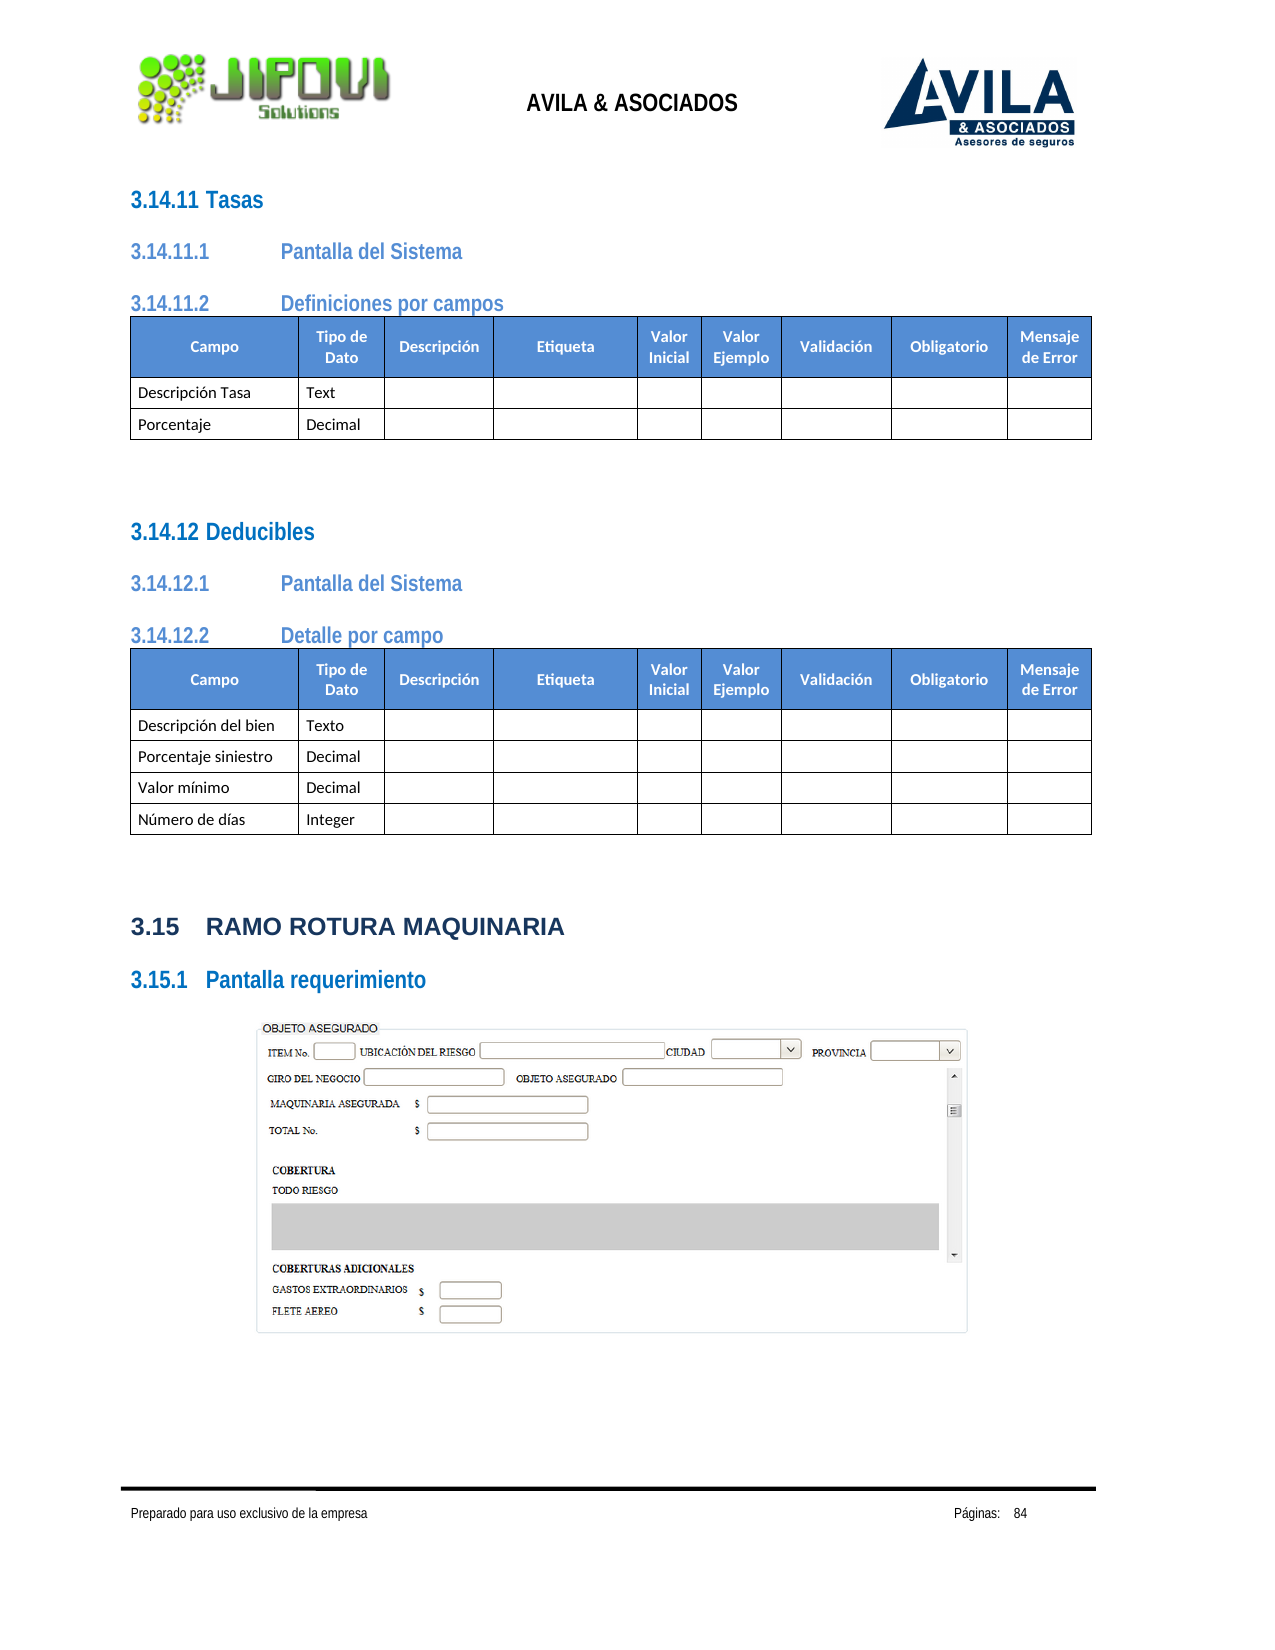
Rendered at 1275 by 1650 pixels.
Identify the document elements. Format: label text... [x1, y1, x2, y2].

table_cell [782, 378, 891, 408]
subtitle Deducibles [131, 517, 1092, 545]
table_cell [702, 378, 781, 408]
picture [881, 57, 1077, 148]
picture [251, 1018, 972, 1339]
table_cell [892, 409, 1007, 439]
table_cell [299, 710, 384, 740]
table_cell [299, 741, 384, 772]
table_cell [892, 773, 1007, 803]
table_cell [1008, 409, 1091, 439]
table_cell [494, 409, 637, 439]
subtitle Tasas [131, 184, 1092, 213]
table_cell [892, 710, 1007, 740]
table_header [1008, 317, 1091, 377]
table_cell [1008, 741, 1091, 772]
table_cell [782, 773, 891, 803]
subtitle Pantalla del Sistema [131, 570, 1092, 597]
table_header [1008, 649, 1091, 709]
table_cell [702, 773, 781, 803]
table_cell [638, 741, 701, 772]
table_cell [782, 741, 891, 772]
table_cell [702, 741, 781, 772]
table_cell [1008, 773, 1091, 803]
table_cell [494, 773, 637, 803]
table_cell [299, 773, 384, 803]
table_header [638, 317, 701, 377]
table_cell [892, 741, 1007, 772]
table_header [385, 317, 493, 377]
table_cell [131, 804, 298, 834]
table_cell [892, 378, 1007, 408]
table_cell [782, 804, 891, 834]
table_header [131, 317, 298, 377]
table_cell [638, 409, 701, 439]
subtitle Pantalla requerimiento [131, 965, 1092, 994]
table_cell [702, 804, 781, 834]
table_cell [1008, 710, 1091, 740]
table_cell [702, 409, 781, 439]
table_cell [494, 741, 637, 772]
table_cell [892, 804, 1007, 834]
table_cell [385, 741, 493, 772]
subtitle Detalle por campo [131, 622, 1092, 648]
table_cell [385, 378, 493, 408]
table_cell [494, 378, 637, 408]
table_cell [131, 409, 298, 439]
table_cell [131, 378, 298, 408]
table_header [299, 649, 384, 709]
subtitle Definiciones por campos [131, 289, 1092, 316]
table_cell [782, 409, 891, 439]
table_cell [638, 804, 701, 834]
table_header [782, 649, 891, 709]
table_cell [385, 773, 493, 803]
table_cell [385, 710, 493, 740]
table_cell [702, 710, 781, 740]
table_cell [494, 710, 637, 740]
picture [131, 47, 394, 128]
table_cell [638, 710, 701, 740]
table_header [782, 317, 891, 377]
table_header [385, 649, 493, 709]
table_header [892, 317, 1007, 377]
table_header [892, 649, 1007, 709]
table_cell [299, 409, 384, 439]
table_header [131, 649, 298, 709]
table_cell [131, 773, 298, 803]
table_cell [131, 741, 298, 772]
subtitle RAMO ROTURA MAQUINARIA [131, 911, 1092, 940]
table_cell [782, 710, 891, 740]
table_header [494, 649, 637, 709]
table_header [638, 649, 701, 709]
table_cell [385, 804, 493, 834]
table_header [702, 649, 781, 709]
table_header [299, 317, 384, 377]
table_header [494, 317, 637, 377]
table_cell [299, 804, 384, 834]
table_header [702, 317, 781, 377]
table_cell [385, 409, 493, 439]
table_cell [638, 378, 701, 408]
subtitle Pantalla del Sistema [131, 238, 1092, 264]
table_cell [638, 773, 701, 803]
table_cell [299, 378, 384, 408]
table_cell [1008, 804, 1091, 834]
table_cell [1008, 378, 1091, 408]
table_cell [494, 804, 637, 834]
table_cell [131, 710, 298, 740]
